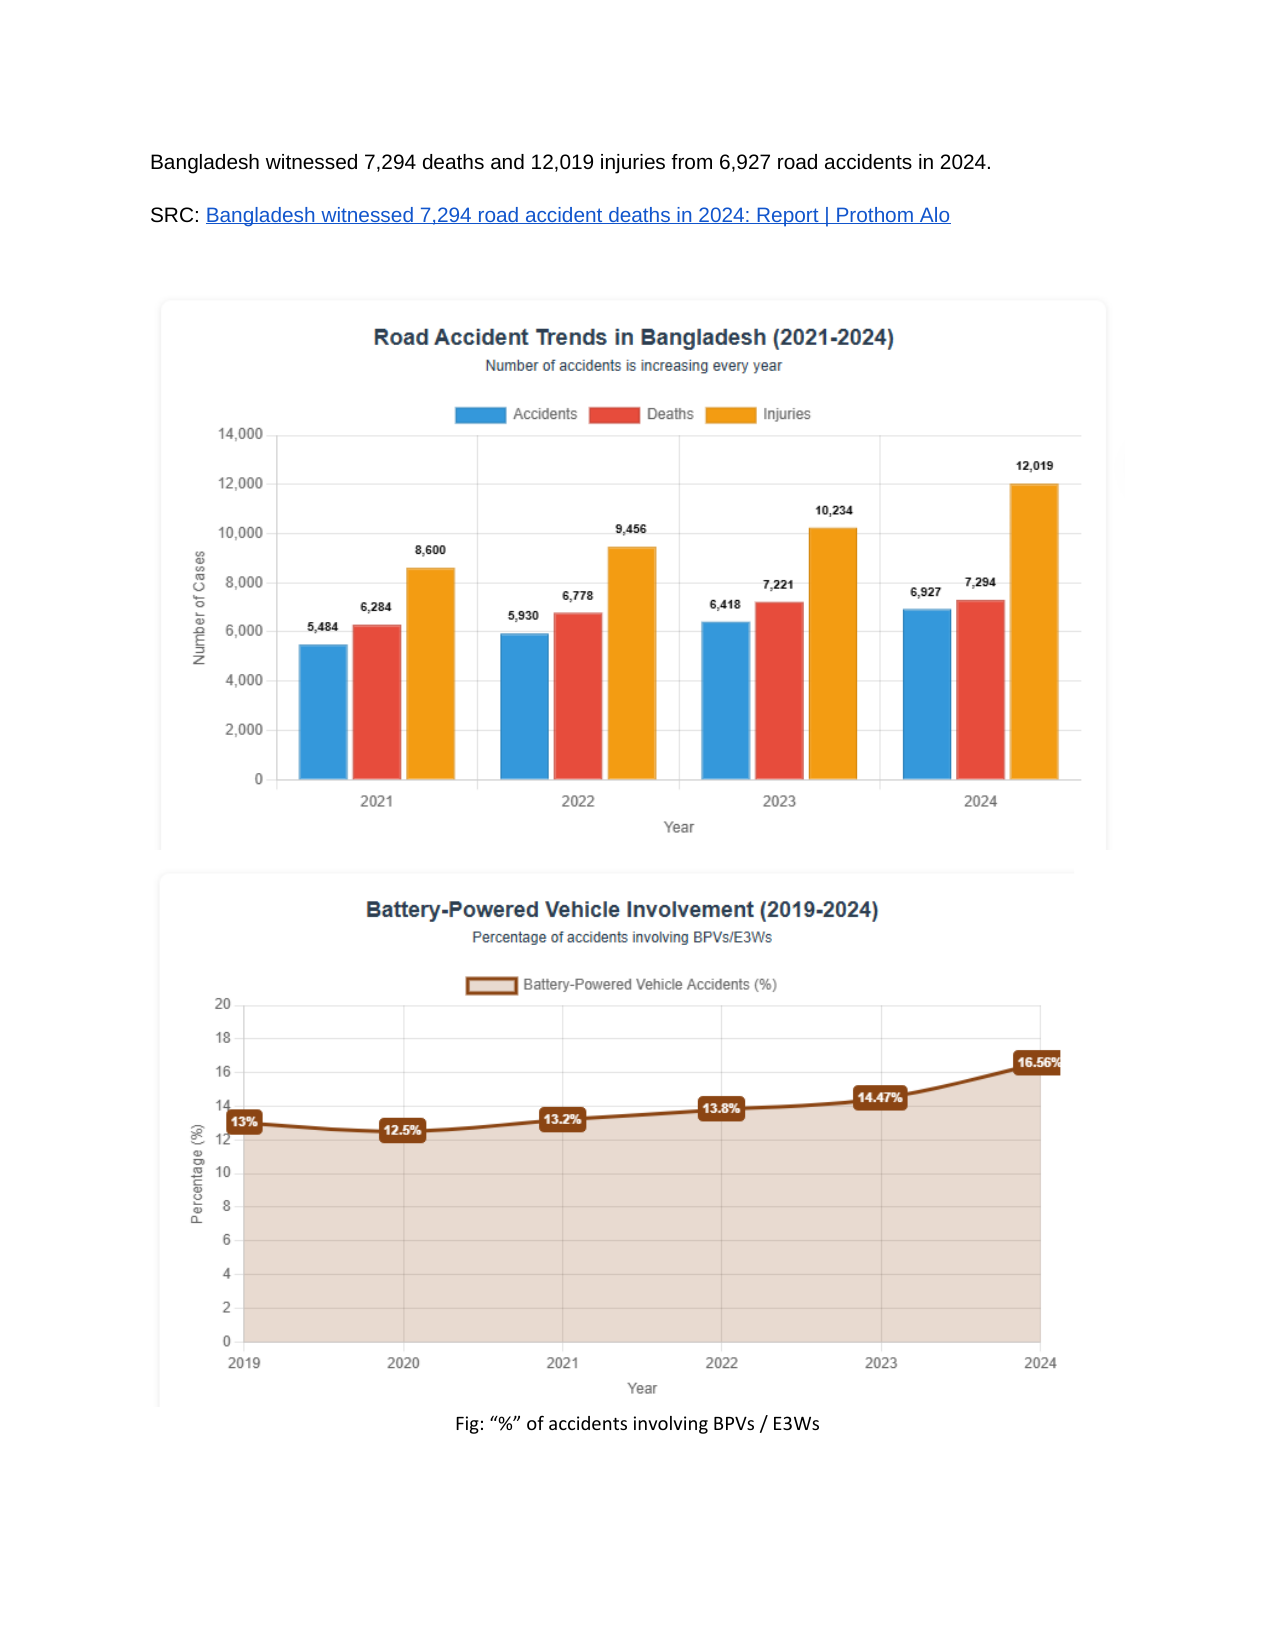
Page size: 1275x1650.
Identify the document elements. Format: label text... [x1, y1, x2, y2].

picture [150, 293, 1125, 850]
picture [150, 853, 1075, 1407]
text Fig: “%” of accidents involving BPVs / E3Ws [150, 1410, 1125, 1436]
text Bangladesh witnessed 7,294 deaths and 12,019 injuries from 6,927 road accidents in 2024. [150, 150, 1125, 174]
text SRC: Bangladesh witnessed 7,294 road accident deaths in 2024: Report | Prothom Alo [150, 202, 1125, 226]
